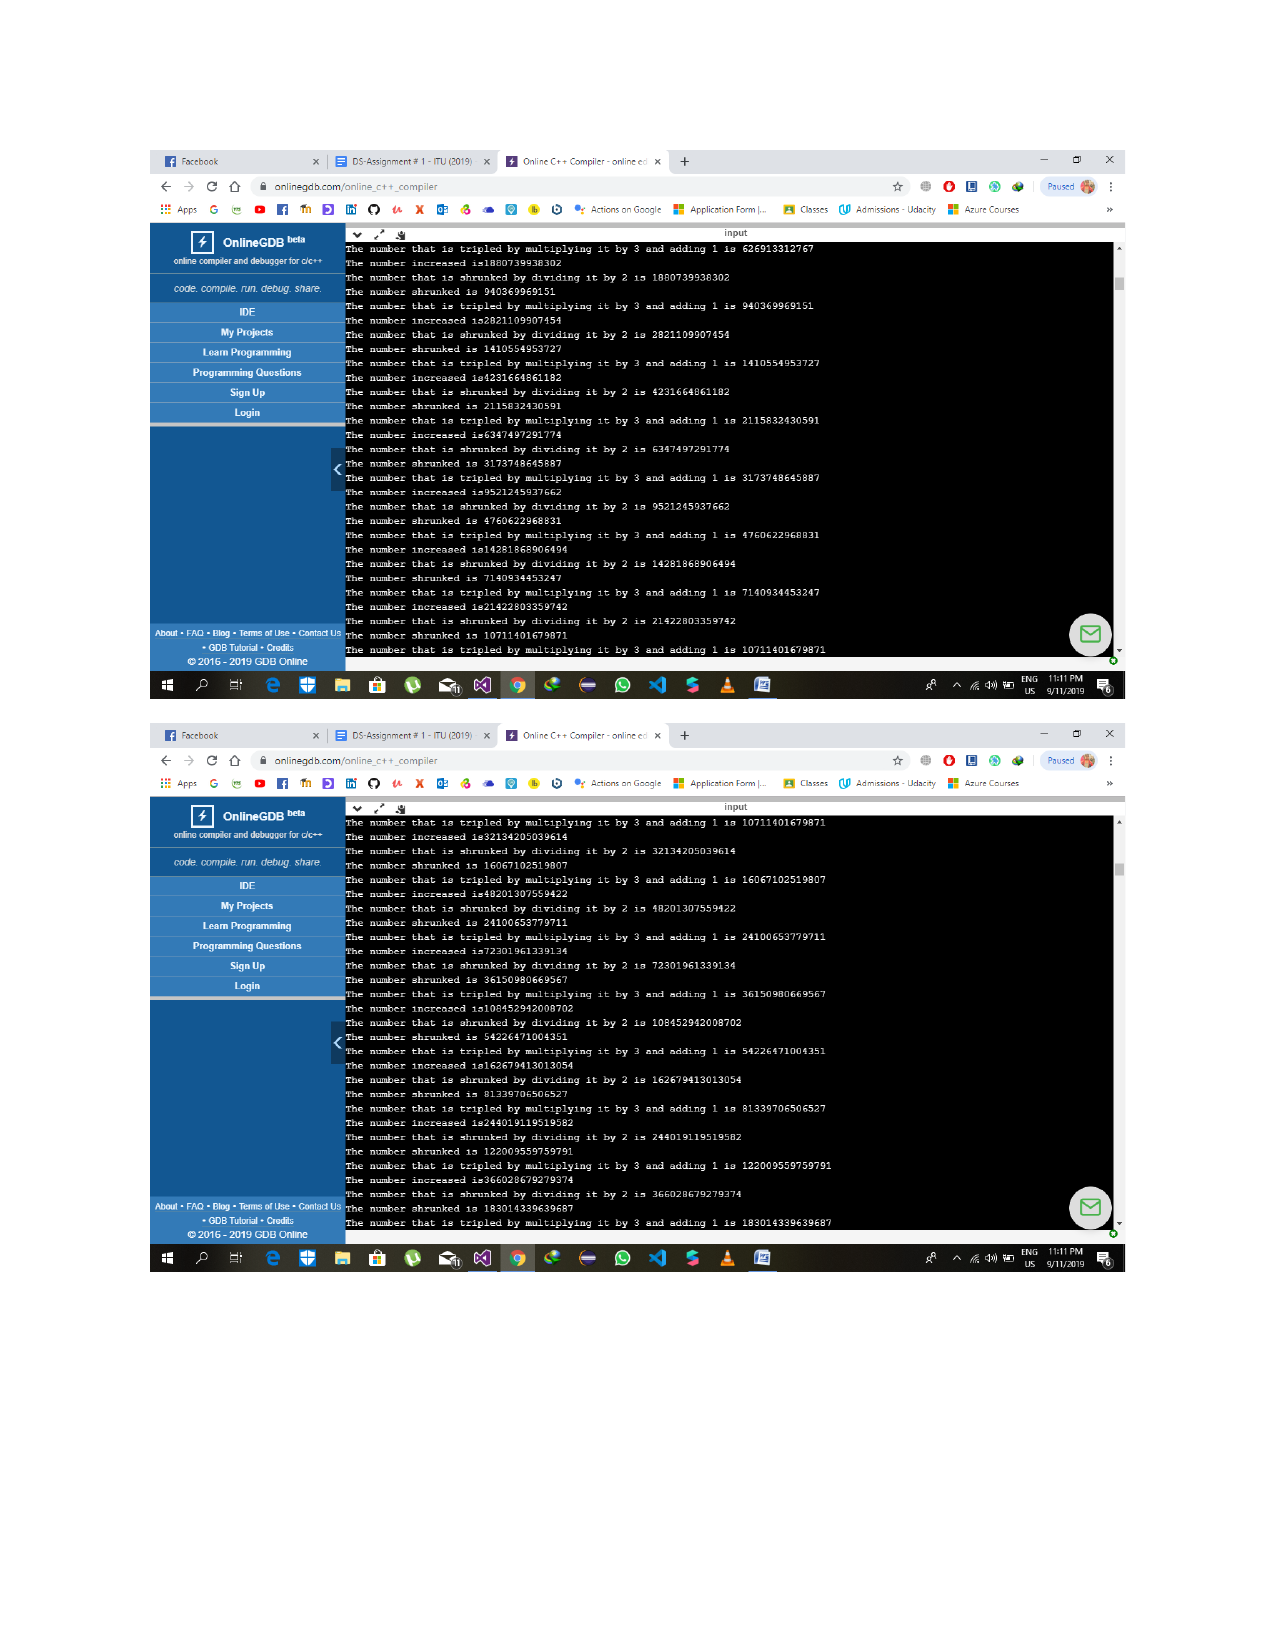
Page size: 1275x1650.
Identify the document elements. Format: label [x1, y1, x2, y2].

picture [150, 723, 1125, 1272]
picture [150, 150, 1125, 699]
